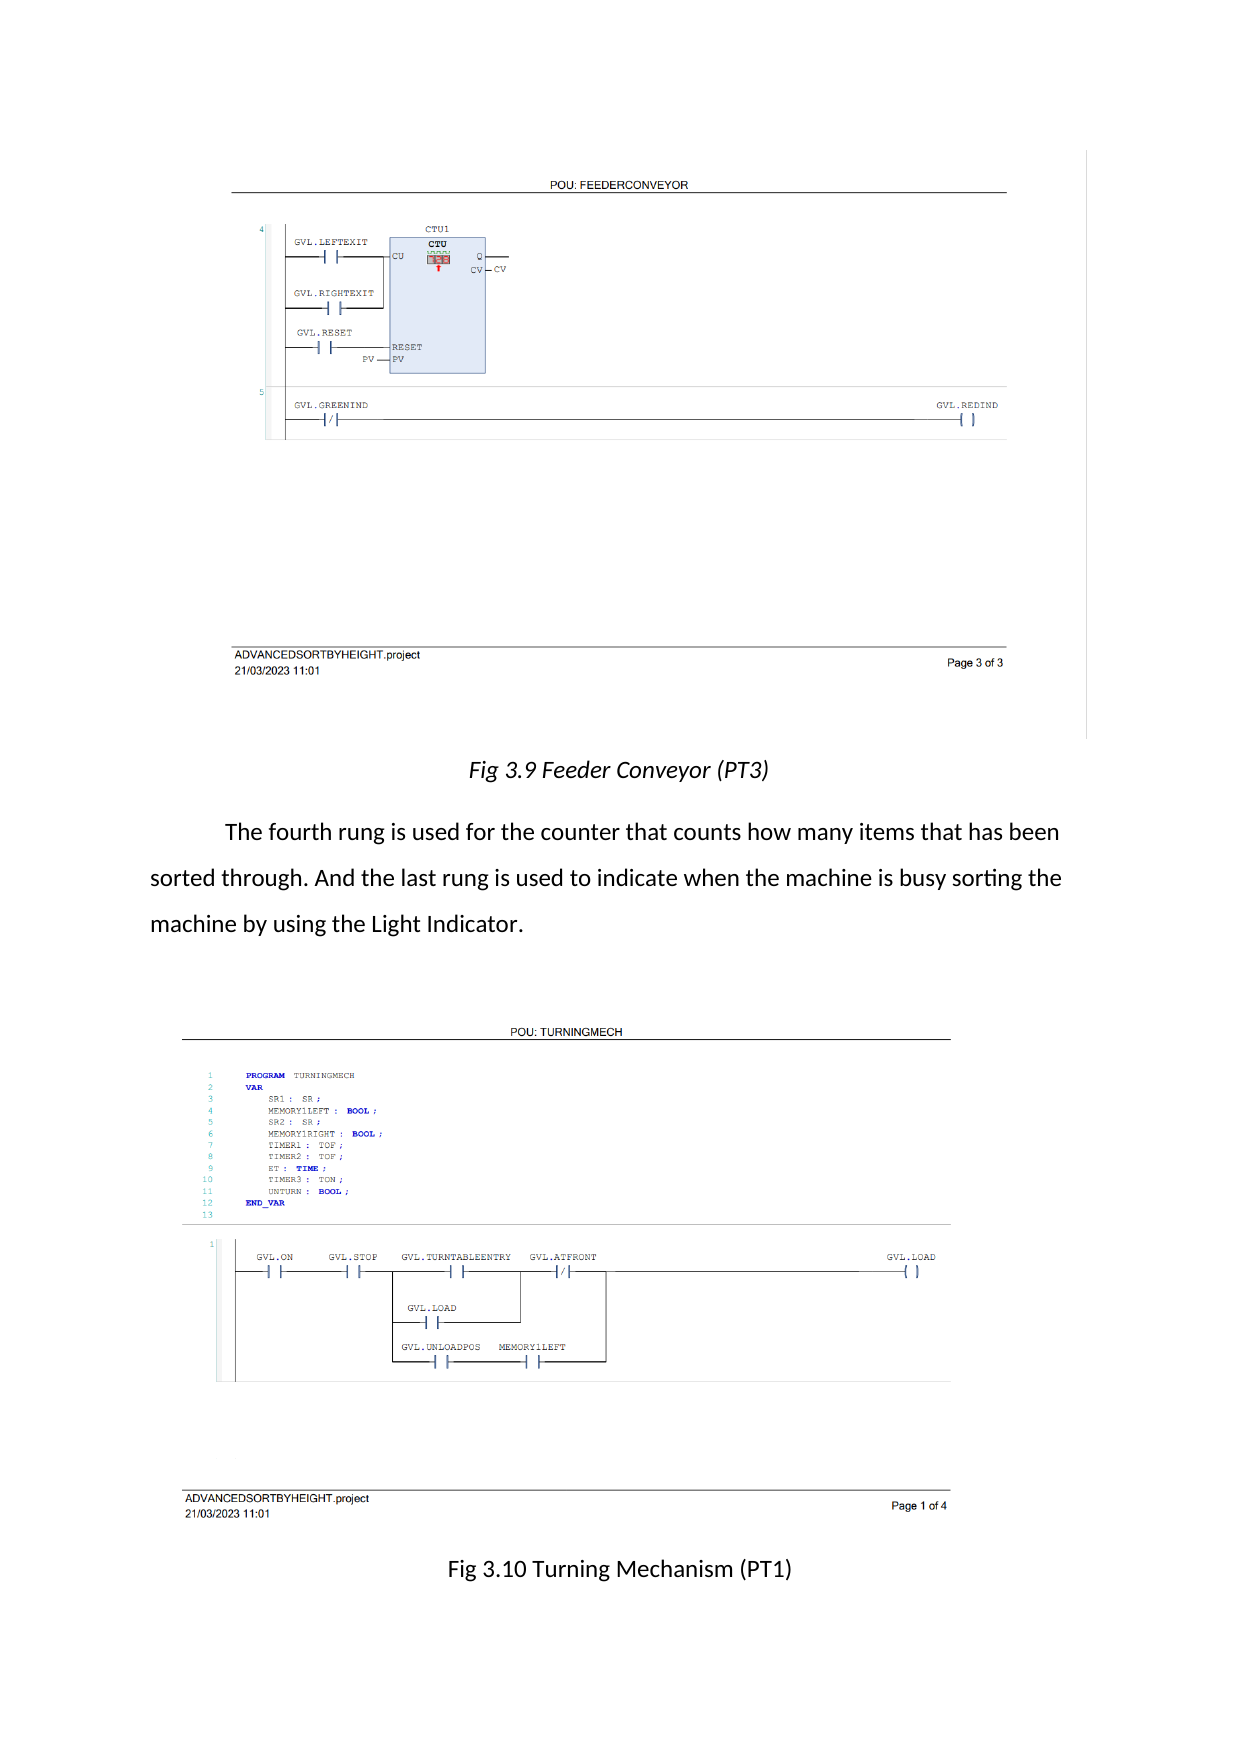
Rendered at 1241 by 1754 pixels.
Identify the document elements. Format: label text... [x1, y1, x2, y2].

text Fig 3.10 Turning Mechanism (PT1) [150, 1553, 1090, 1583]
text The fourth rung is used for the counter that counts how many items that has been sorted through. And the last rung is used to indicate when the machine is busy sorting the machine by using the Light Indicator. [150, 816, 1090, 938]
picture [150, 970, 995, 1523]
picture [153, 150, 1087, 739]
